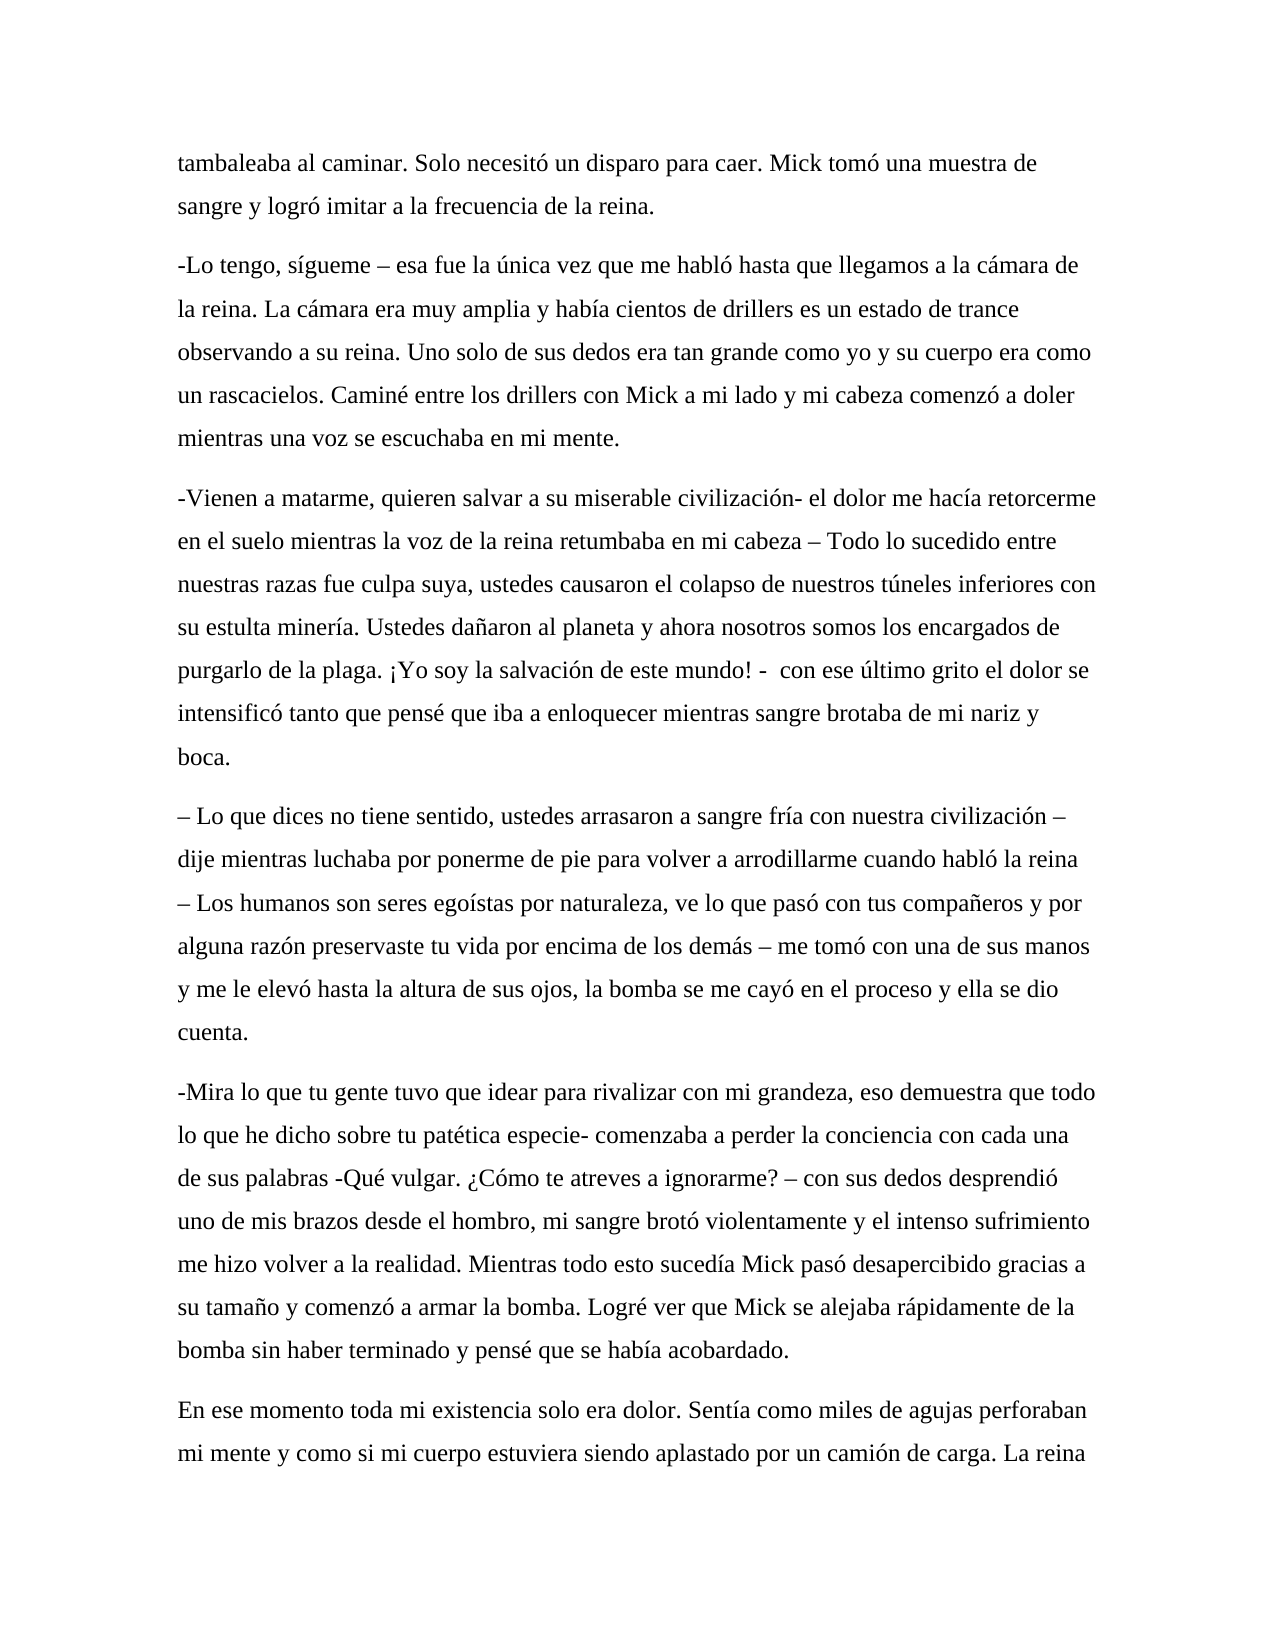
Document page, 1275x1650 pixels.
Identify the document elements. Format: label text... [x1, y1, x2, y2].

text -Mira lo que tu gente tuvo que idear para rivalizar con mi grandeza, eso demuestra que todo lo que he dicho sobre tu patética especie- comenzaba a perder la conciencia con cada una de sus palabras -Qué vulgar. ¿Cómo te atreves a ignorarme? – con sus dedos desprendió uno de mis brazos desde el hombro, mi sangre brotó violentamente y el intenso sufrimiento me hizo volver a la realidad. Mientras todo esto sucedía Mick pasó desapercibido gracias a su tamaño y comenzó a armar la bomba. Logré ver que Mick se alejaba rápidamente de la bomba sin haber terminado y pensé que se había acobardado. [177, 1077, 1098, 1364]
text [177, 1395, 1098, 1467]
text – Lo que dices no tiene sentido, ustedes arrasaron a sangre fría con nuestra civilización – dije mientras luchaba por ponerme de pie para volver a arrodillarme cuando habló la reina – Los humanos son seres egoístas por naturaleza, ve lo que pasó con tus compañeros y por alguna razón preservaste tu vida por encima de los demás – me tomó con una de sus manos y me le elevó hasta la altura de sus ojos, la bomba se me cayó en el proceso y ella se dio cuenta. [177, 801, 1098, 1046]
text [177, 148, 1098, 219]
text -Vienen a matarme, quieren salvar a su miserable civilización- el dolor me hacía retorcerme en el suelo mientras la voz de la reina retumbaba en mi cabeza – Todo lo sucedido entre nuestras razas fue culpa suya, ustedes causaron el colapso de nuestros túneles inferiores con su estulta minería. Ustedes dañaron al planeta y ahora nosotros somos los encargados de purgarlo de la plaga. ¡Yo soy la salvación de este mundo! - con ese último grito el dolor se intensificó tanto que pensé que iba a enloquecer mientras sangre brotaba de mi nariz y boca. [177, 483, 1098, 770]
text -Lo tengo, sígueme – esa fue la única vez que me habló hasta que llegamos a la cámara de la reina. La cámara era muy amplia y había cientos de drillers es un estado de trance observando a su reina. Uno solo de sus dedos era tan grande como yo y su cuerpo era como un rascacielos. Caminé entre los drillers con Mick a mi lado y mi cabeza comenzó a doler mientras una voz se escuchaba en mi mente. [177, 251, 1098, 452]
